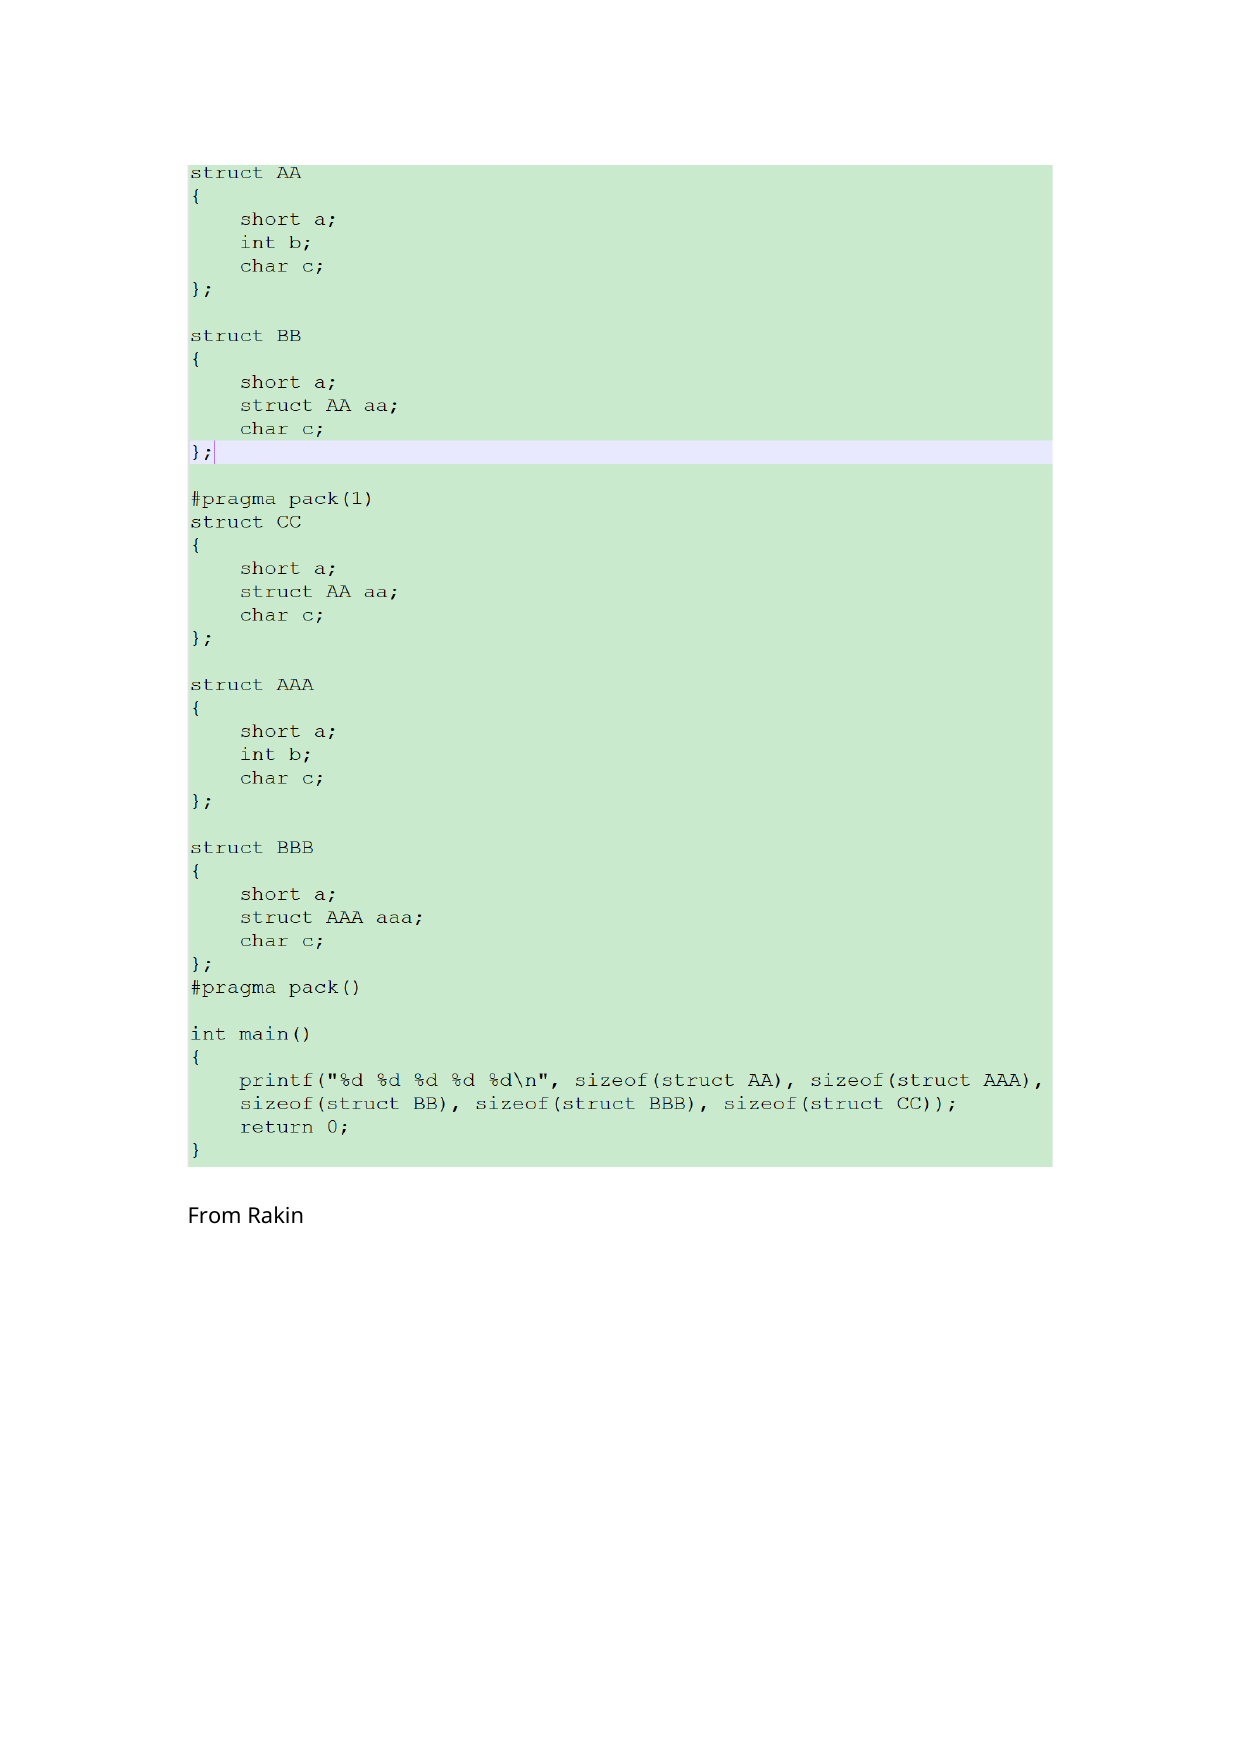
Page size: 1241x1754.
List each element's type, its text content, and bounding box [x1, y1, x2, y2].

text From Rakin [187, 1199, 1053, 1231]
picture [187, 165, 1053, 1167]
